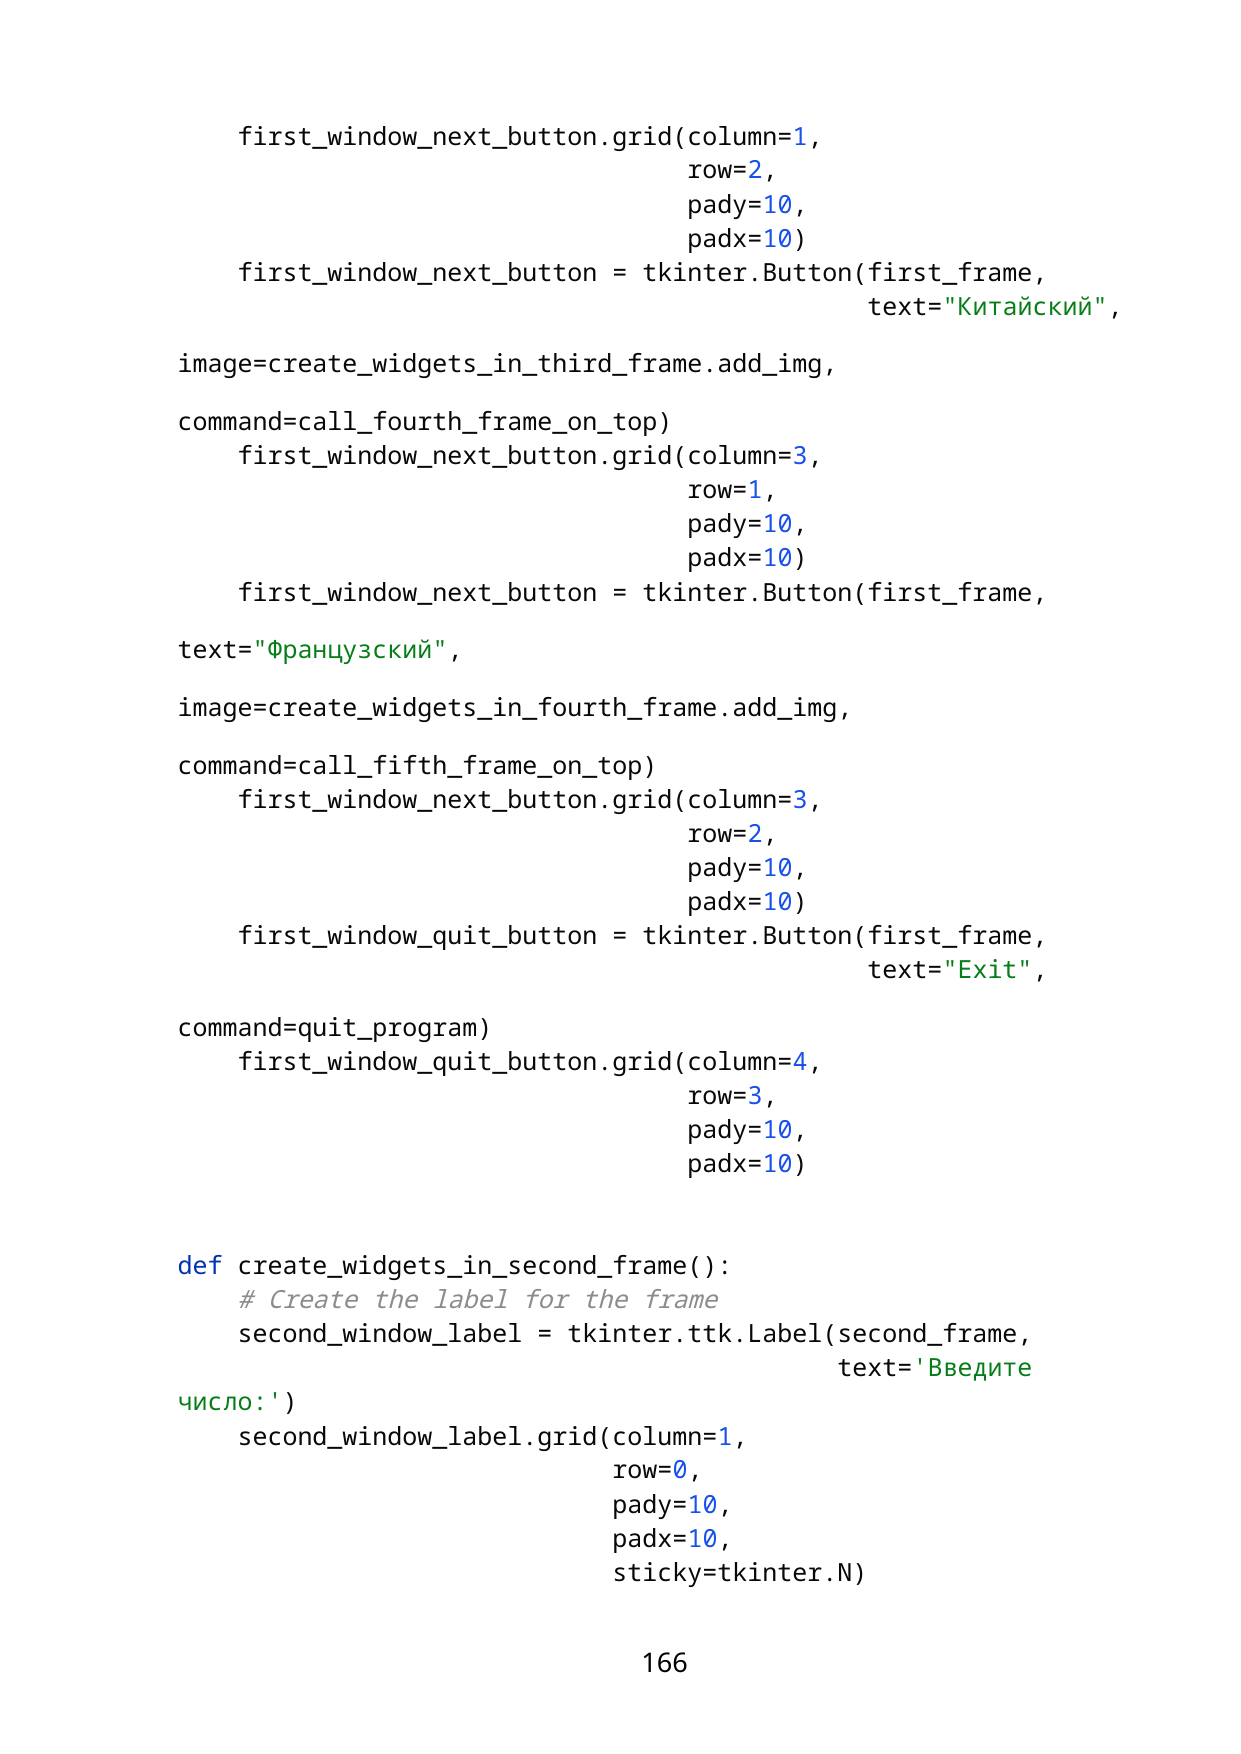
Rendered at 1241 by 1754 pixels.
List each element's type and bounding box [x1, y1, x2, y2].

text [177, 118, 1152, 1622]
